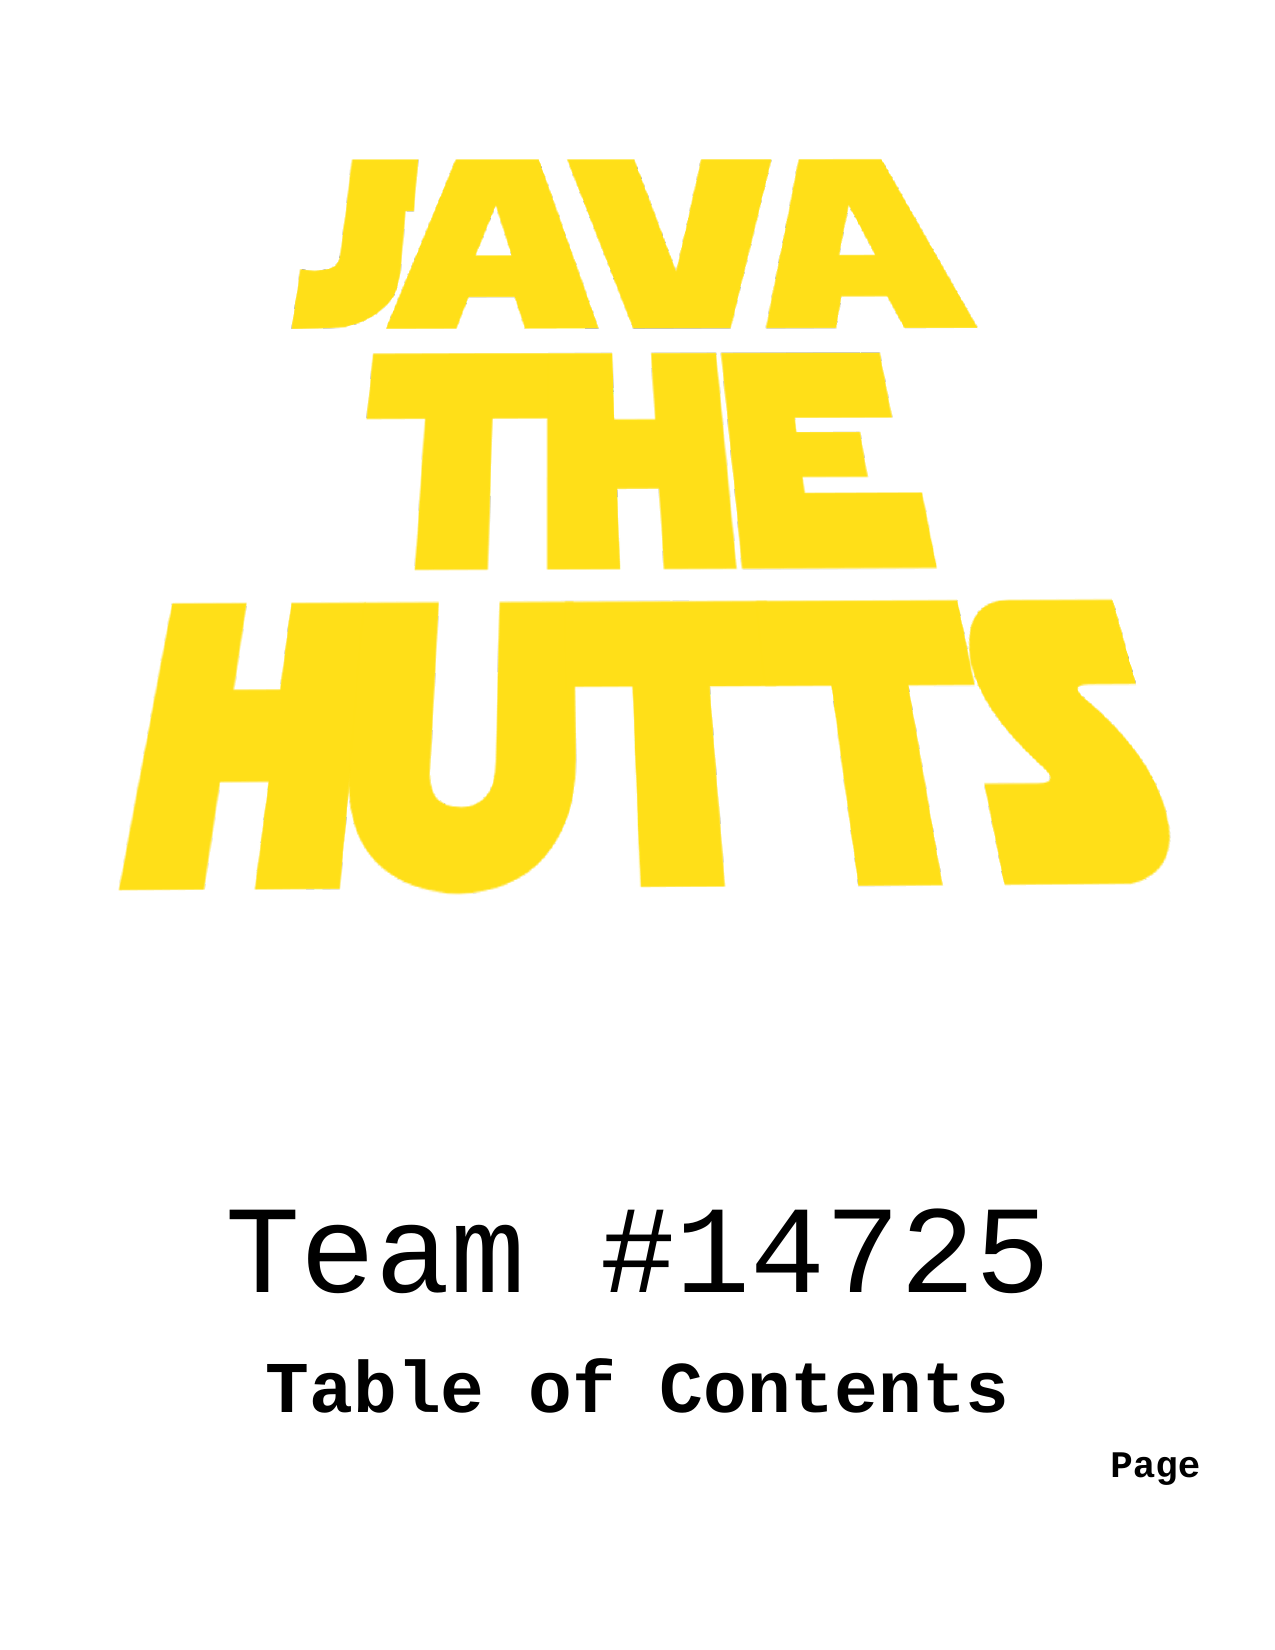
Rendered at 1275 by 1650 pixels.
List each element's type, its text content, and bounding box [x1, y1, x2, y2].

text Page [75, 1446, 1200, 1489]
text Team #14725 [75, 1189, 1200, 1330]
picture [75, 150, 1200, 900]
text Table of Contents [75, 1351, 1200, 1434]
